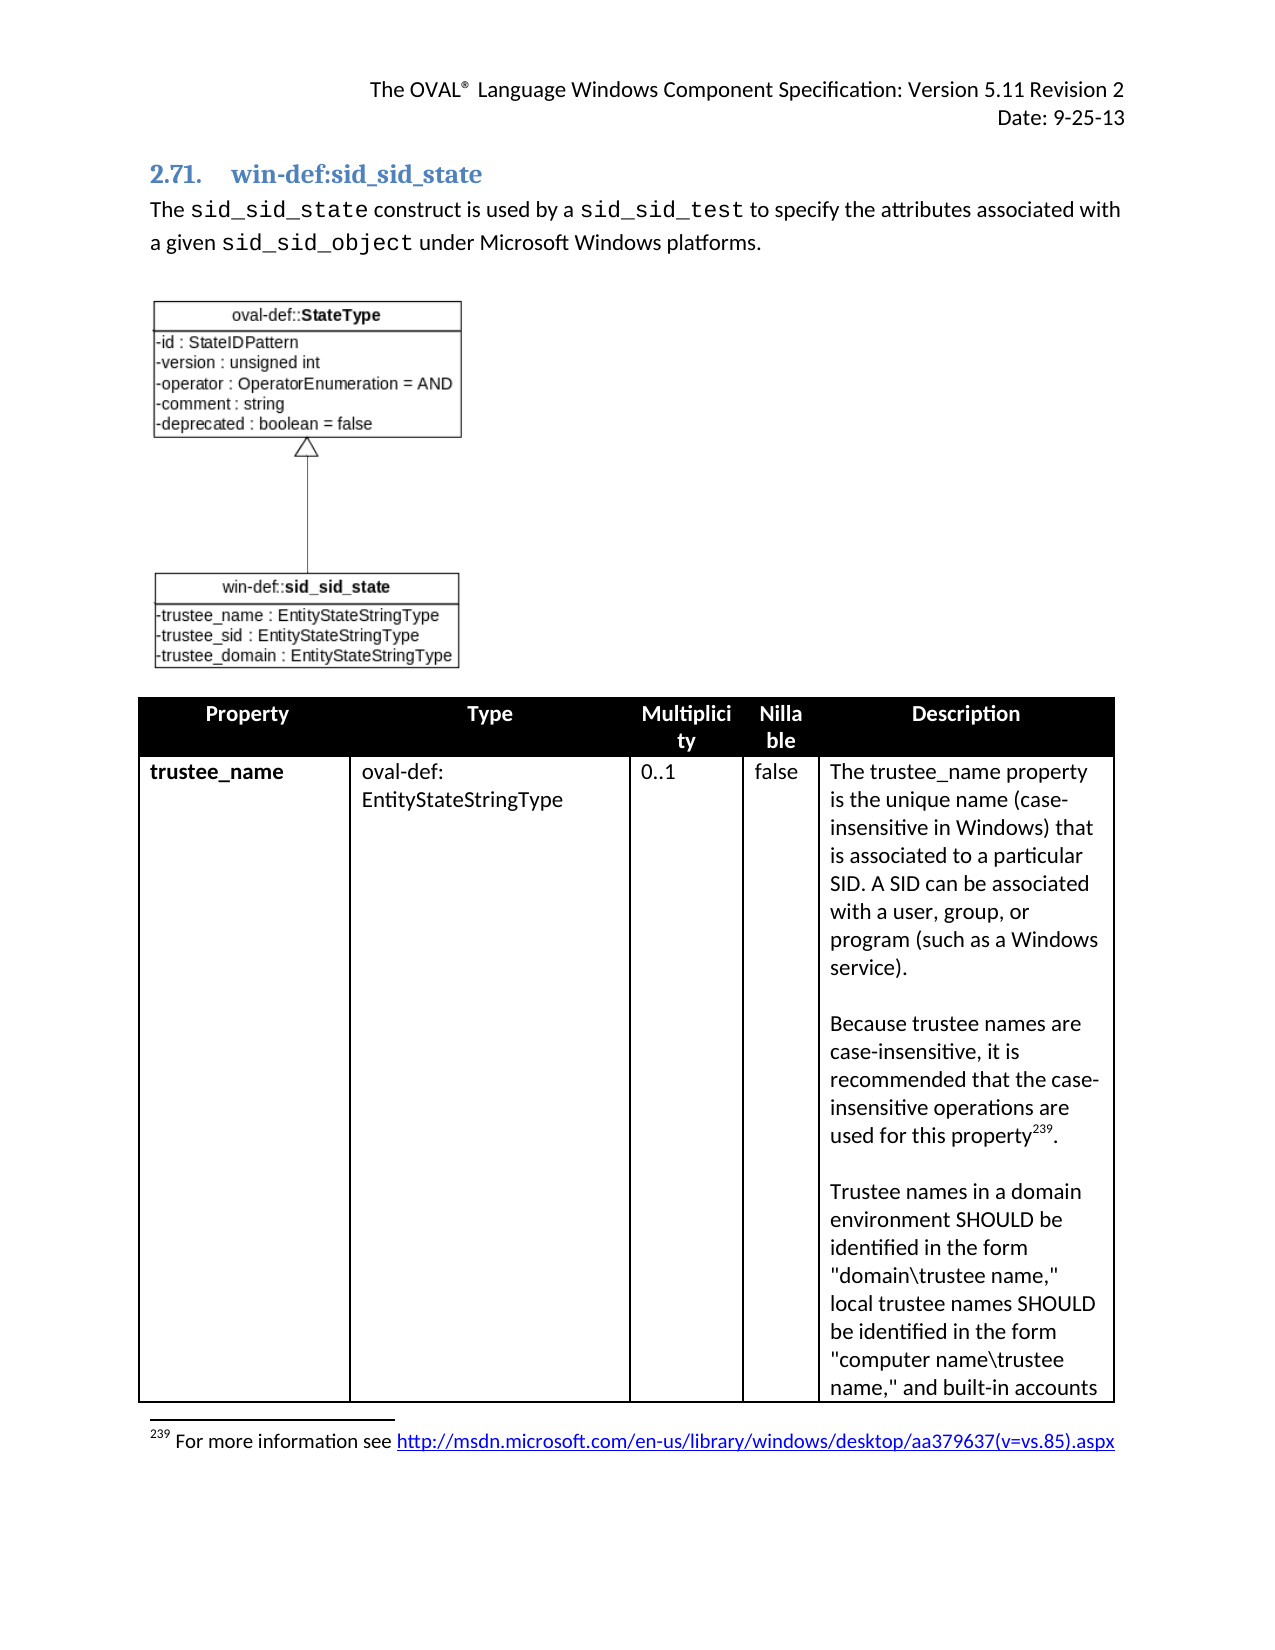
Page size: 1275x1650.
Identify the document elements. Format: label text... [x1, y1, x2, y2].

text The sid_sid_state construct is used by a sid_sid_test to specify the attributes associated with a given sid_sid_object under Microsoft Windows platforms. [150, 195, 1125, 257]
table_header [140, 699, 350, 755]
subtitle win-def:sid_sid_state [150, 159, 1125, 190]
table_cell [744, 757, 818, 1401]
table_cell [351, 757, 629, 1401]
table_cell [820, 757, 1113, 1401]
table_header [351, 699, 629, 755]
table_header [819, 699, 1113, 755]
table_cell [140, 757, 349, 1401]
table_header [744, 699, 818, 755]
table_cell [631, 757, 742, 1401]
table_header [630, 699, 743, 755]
